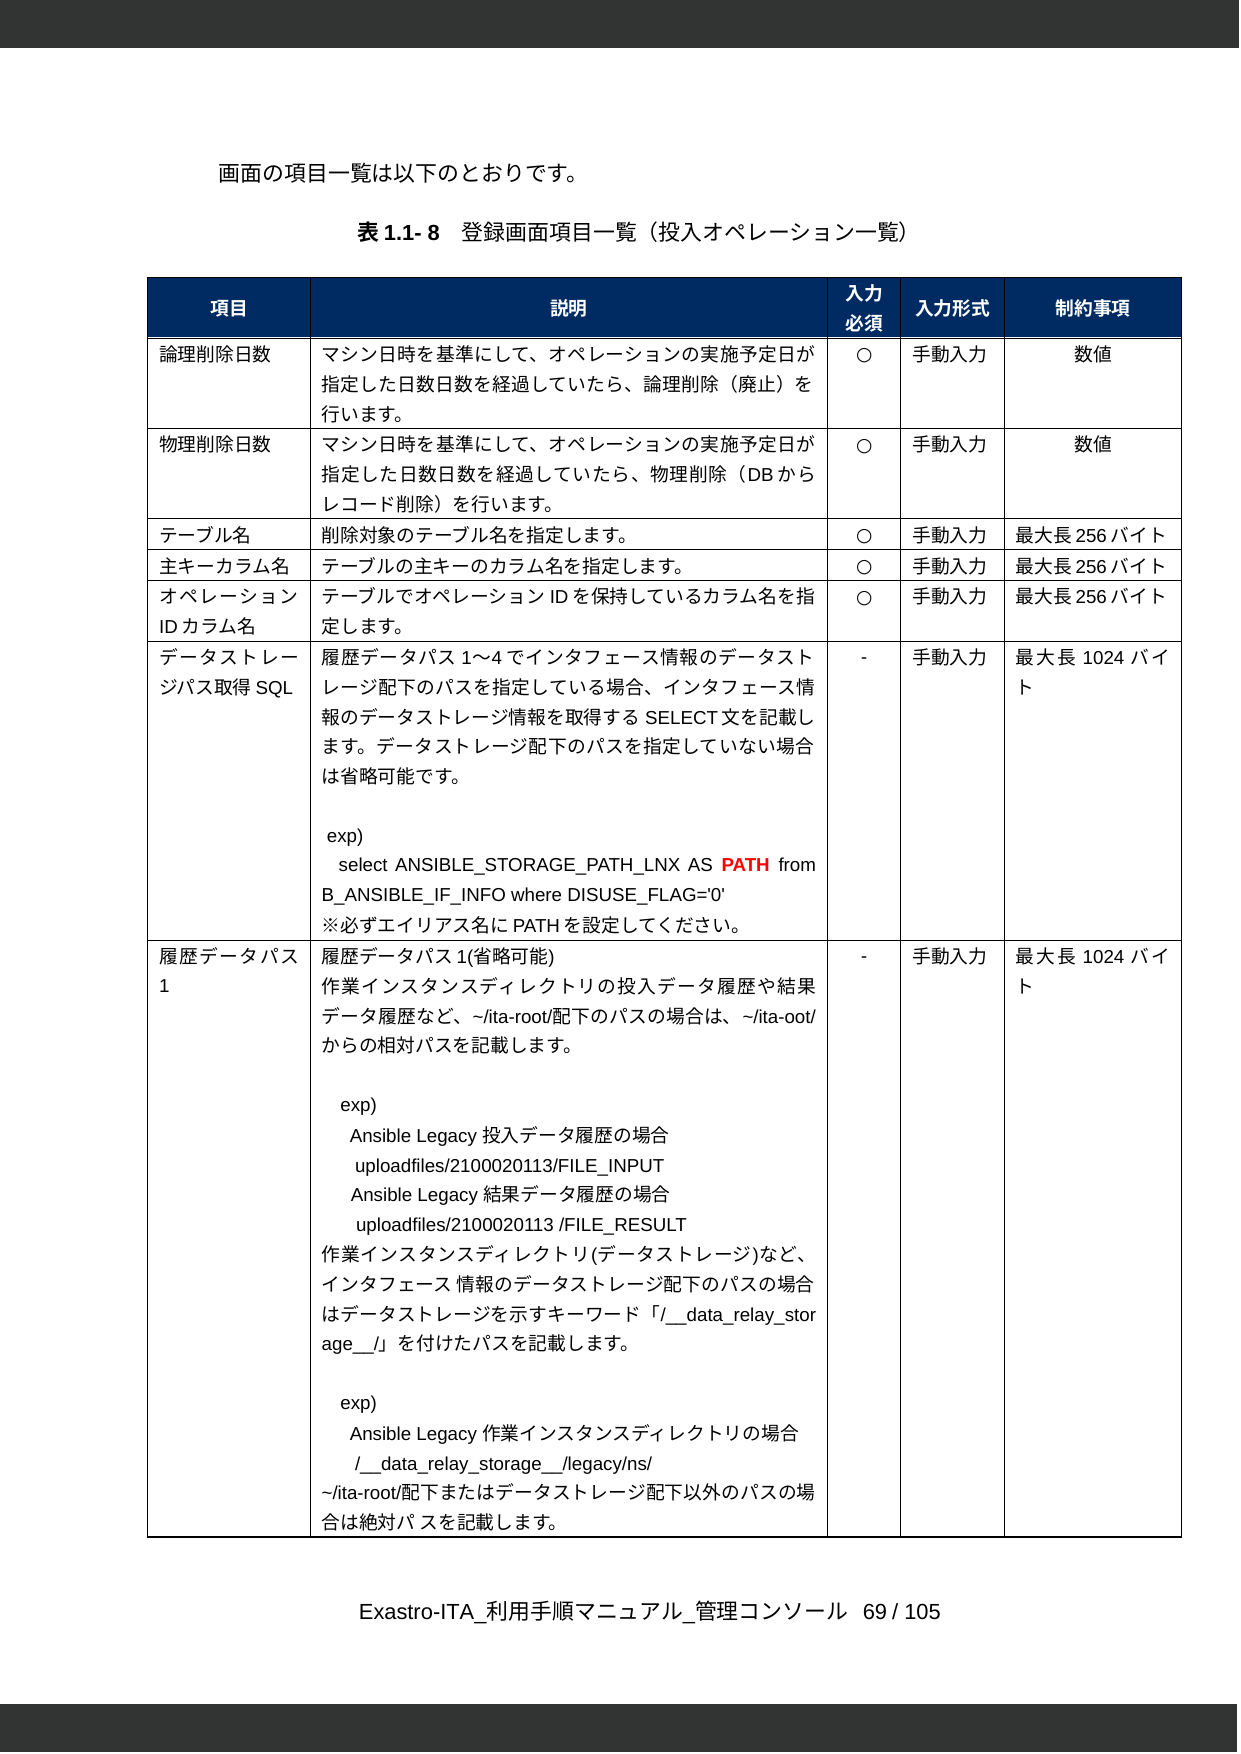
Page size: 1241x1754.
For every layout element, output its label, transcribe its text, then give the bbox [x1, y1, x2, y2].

table_cell 数値 [1005, 429, 1181, 518]
table_header 説明 [311, 278, 827, 337]
table_cell 最大長1024バイト [1005, 642, 1181, 939]
table_cell 手動入力 [901, 339, 1004, 428]
text 表 1.1- 8 登録画面項目一覧（投入オペレーション一覧） [148, 201, 1130, 261]
table_cell 手動入力 [901, 941, 1004, 1536]
table_cell - [828, 642, 900, 939]
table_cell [311, 941, 827, 1536]
table_cell 手動入力 [901, 429, 1004, 518]
table_cell 削除対象のテーブル名を指定します。 [311, 519, 827, 549]
table_header 入力形式 [901, 278, 1004, 337]
table_cell ○ [828, 550, 900, 580]
table_cell 主キーカラム名 [148, 550, 310, 580]
table_cell ○ [828, 339, 900, 428]
table_cell 手動入力 [901, 519, 1004, 549]
table_cell 最大長256バイト [1005, 519, 1181, 549]
table_cell 最大長256バイト [1005, 581, 1181, 641]
table_cell マシン日時を基準にして、オペレーションの実施予定日が指定した日数日数を経過していたら、論理削除（廃止）を行います。 [311, 339, 827, 428]
picture [0, 0, 1239, 48]
table_cell テーブルの主キーのカラム名を指定します。 [311, 550, 827, 580]
table_cell - [828, 941, 900, 1536]
table_header 制約事項 [1005, 278, 1181, 337]
table_cell 数値 [1005, 339, 1181, 428]
table_cell 手動入力 [901, 581, 1004, 641]
table_cell ○ [828, 519, 900, 549]
picture [0, 1704, 1237, 1752]
table_cell 最大長1024バイト [1005, 941, 1181, 1536]
text 画面の項目一覧は以下のとおりです。 [218, 142, 1152, 201]
table_cell 手動入力 [901, 550, 1004, 580]
table_cell 履歴データパス1 [148, 941, 310, 1536]
table_cell ○ [828, 429, 900, 518]
table_cell 最大長256バイト [1005, 550, 1181, 580]
table_cell 論理削除日数 [148, 339, 310, 428]
table_cell 手動入力 [901, 642, 1004, 939]
table_cell 履歴データパス1～4でインタフェース情報のデータストレージ配下のパスを指定している場合、インタフェース情報のデータストレージ情報を取得するSELECT文を記載します。データストレージ配下のパスを指定していない場合は省略可能です。 exp) select ANSIBLE_STORAGE_PATH_LNX AS PATH from B_ANSIBLE_IF_INFO where DISUSE_FLAG='0' ※必ずエイリアス名にPATHを設定してください。 [311, 642, 827, 939]
table_cell テーブル名 [148, 519, 310, 549]
table_cell ○ [828, 581, 900, 641]
table_cell マシン日時を基準にして、オペレーションの実施予定日が指定した日数日数を経過していたら、物理削除（DBからレコード削除）を行います。 [311, 429, 827, 518]
table_header 項目 [148, 278, 310, 337]
table_cell 物理削除日数 [148, 429, 310, 518]
table_header 入力 必須 [828, 278, 900, 337]
table_cell データストレージパス取得SQL [148, 642, 310, 939]
table_cell オペレーションIDカラム名 [148, 581, 310, 641]
table_cell テーブルでオペレーションIDを保持しているカラム名を指定します。 [311, 581, 827, 641]
